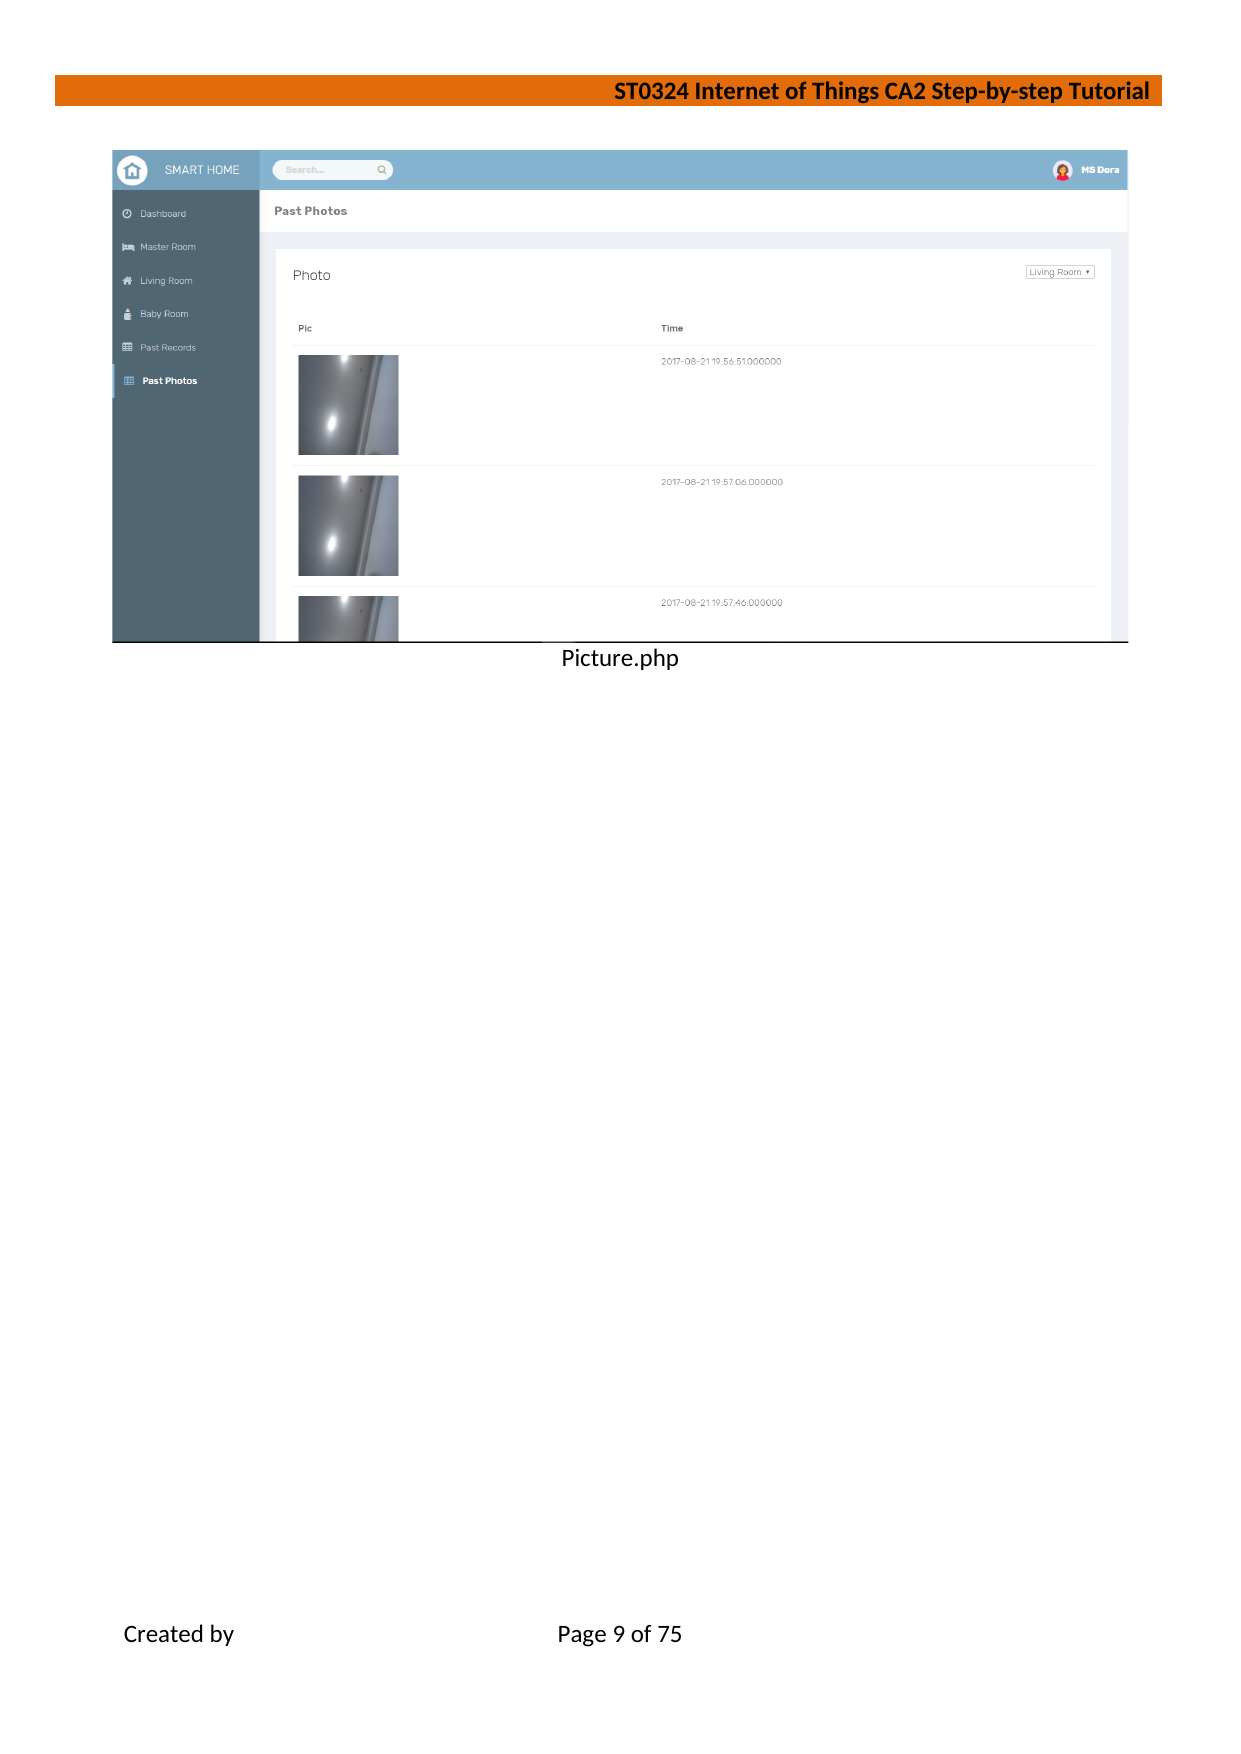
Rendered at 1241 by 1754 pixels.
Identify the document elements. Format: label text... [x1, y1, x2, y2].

text Picture.php [112, 643, 1128, 673]
picture [112, 150, 1129, 643]
